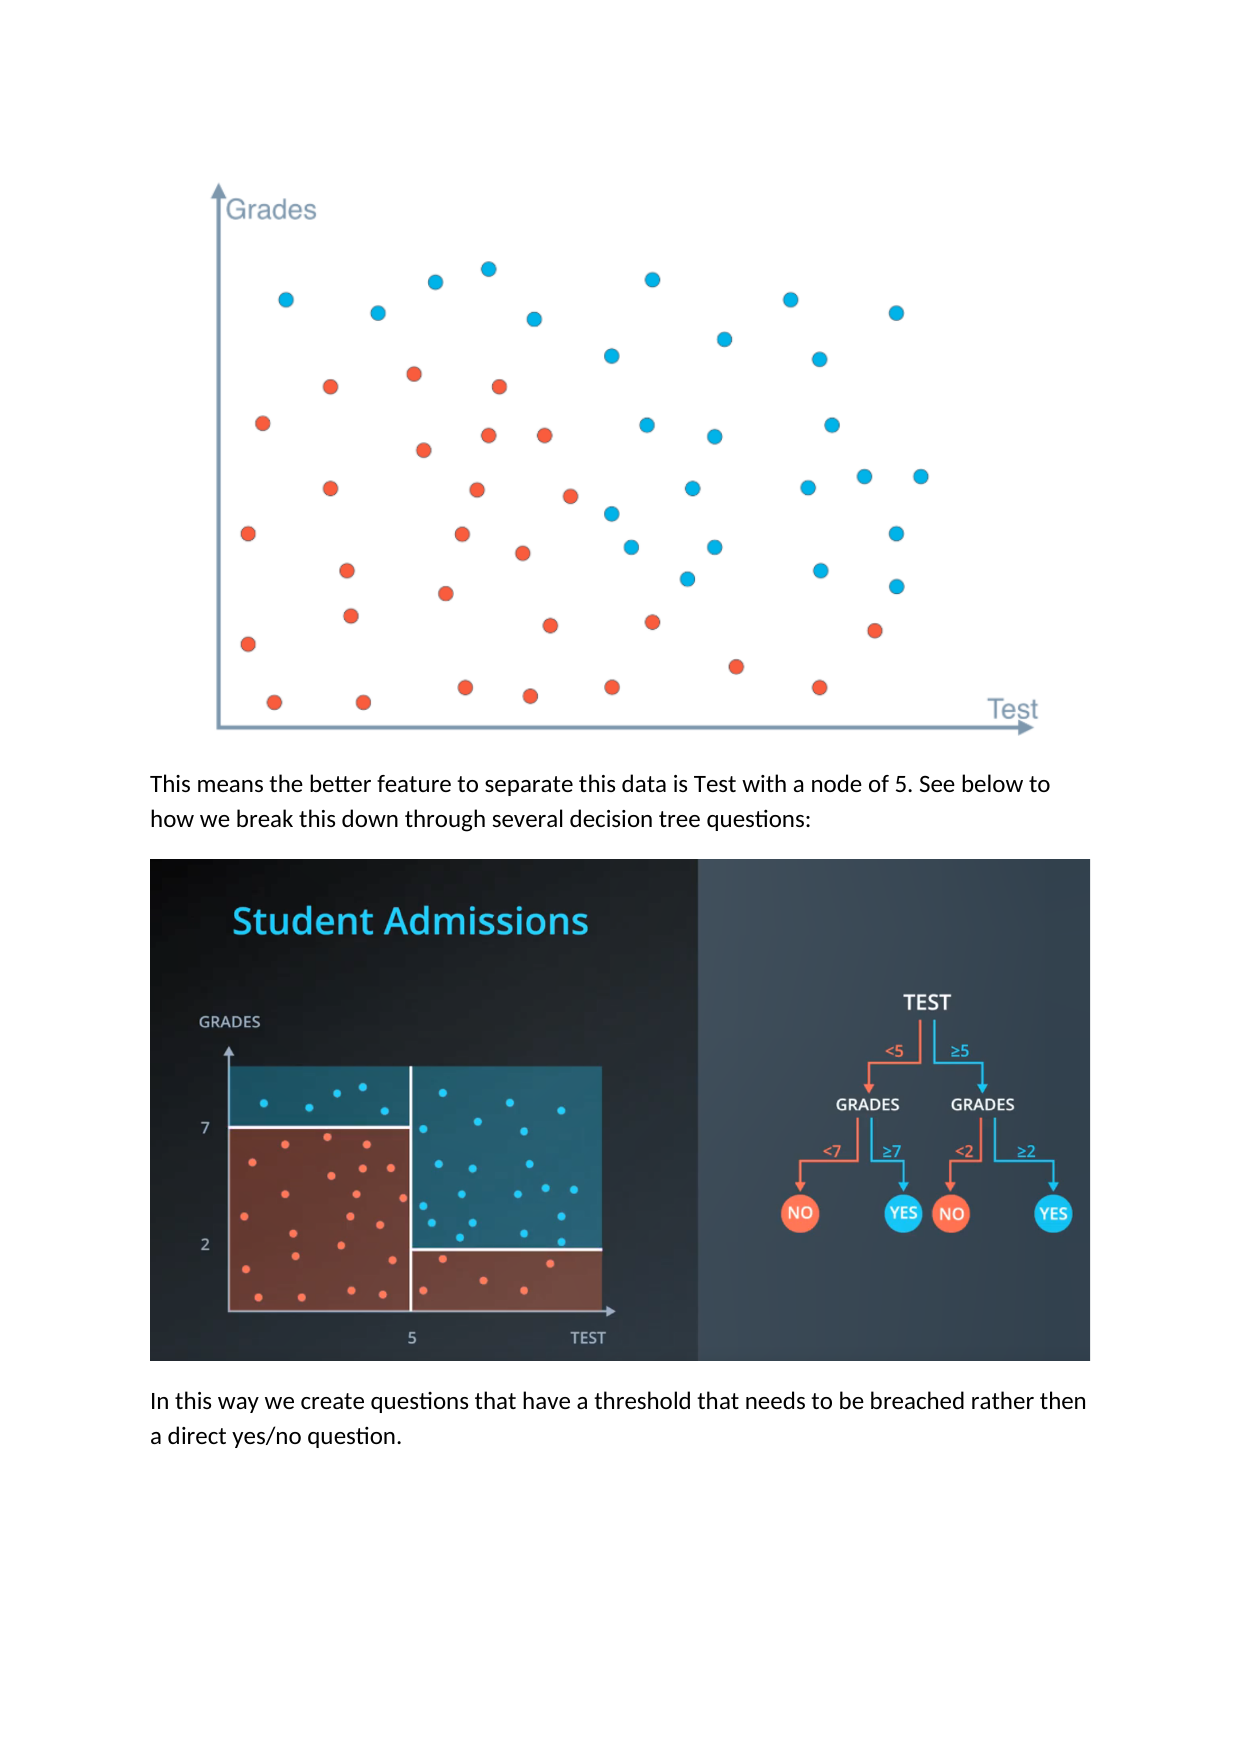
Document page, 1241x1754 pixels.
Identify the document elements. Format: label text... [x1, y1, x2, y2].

text In this way we create questions that have a threshold that needs to be breached rather then a direct yes/no question. [150, 1385, 1090, 1451]
picture [150, 859, 1091, 1361]
picture [150, 150, 1091, 765]
text This means the better feature to separate this data is Test with a node of 5. See below to how we break this down through several decision tree questions: [150, 765, 1090, 834]
